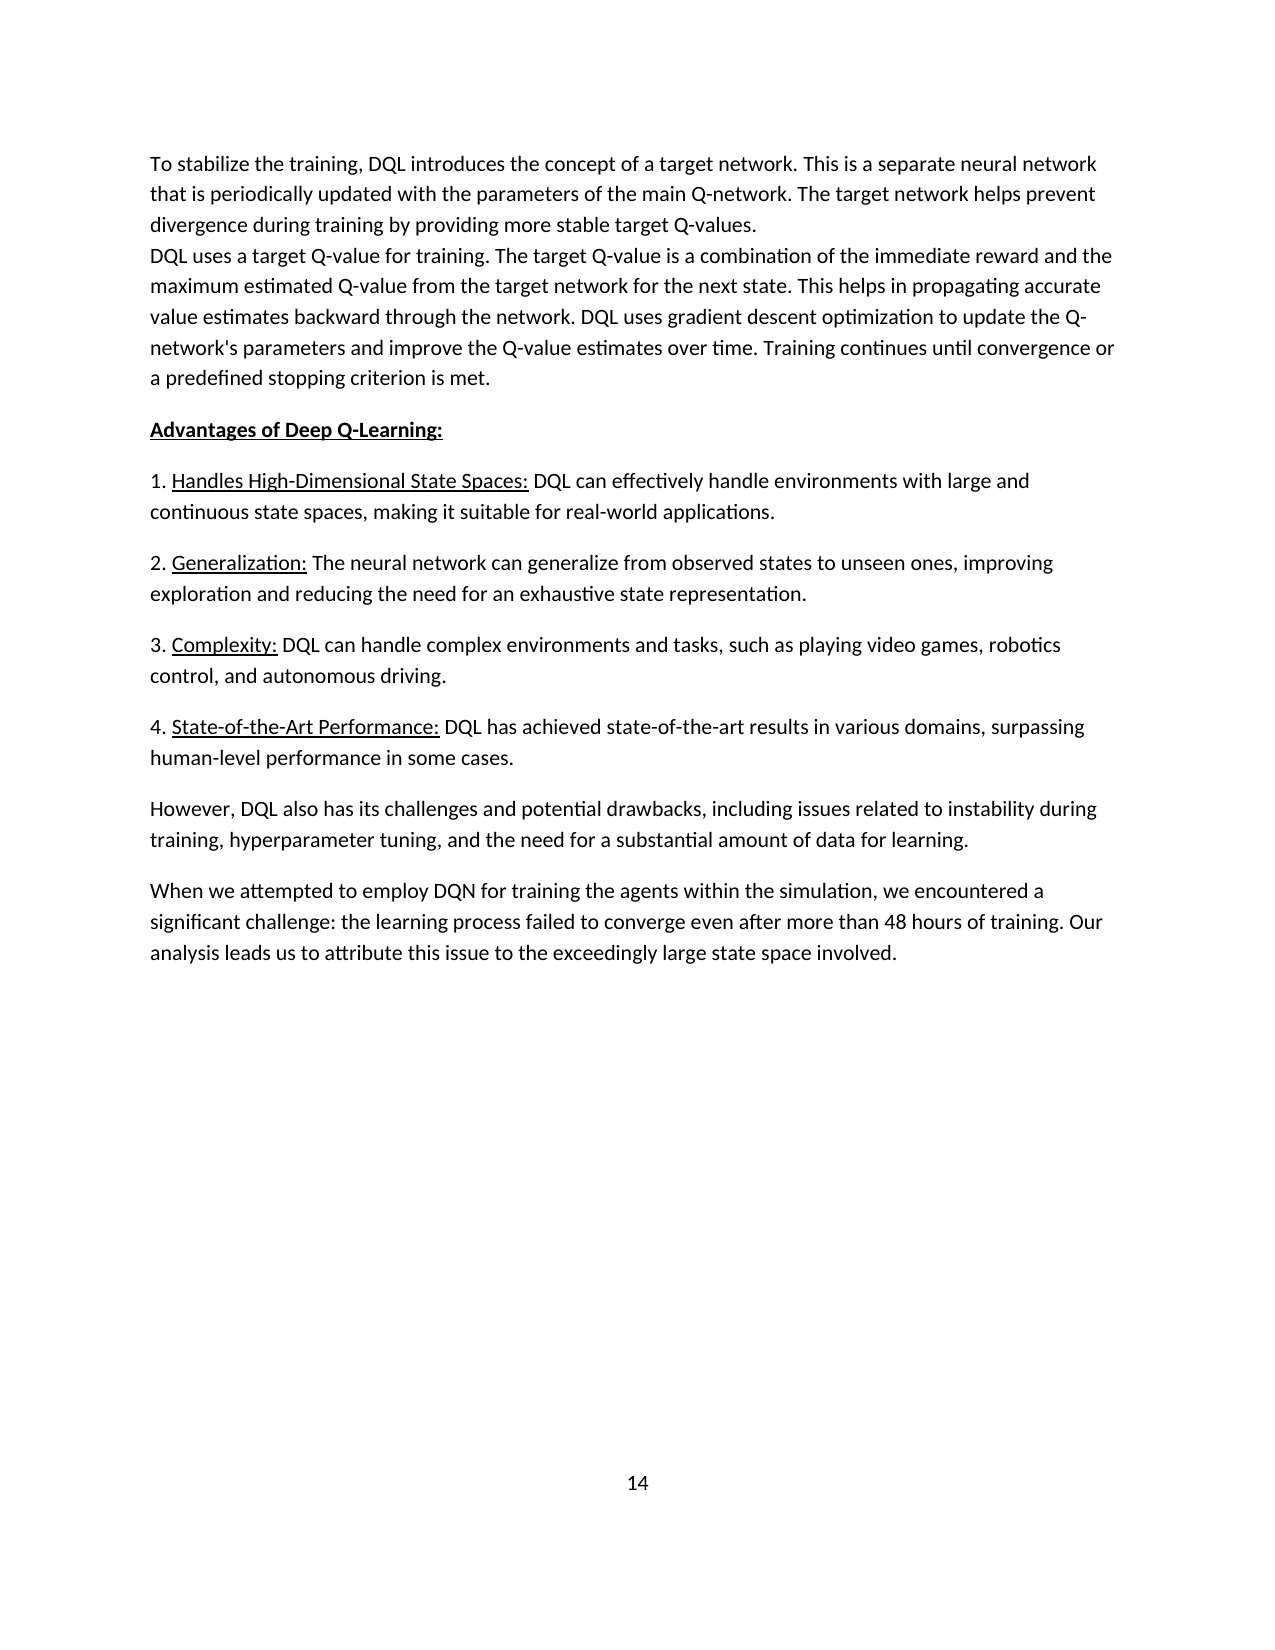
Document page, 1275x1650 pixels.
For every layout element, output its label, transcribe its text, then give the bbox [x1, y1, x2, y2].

text 1. Handles High-Dimensional State Spaces: DQL can effectively handle environments with large and continuous state spaces, making it suitable for real-world applications. [150, 467, 1125, 524]
text Advantages of Deep Q-Learning: [150, 416, 1125, 442]
text 2. Generalization: The neural network can generalize from observed states to unseen ones, improving exploration and reducing the need for an exhaustive state representation. [150, 549, 1125, 607]
text When we attempted to employ DQN for training the agents within the simulation, we encountered a significant challenge: the learning process failed to converge even after more than 48 hours of training. Our analysis leads us to attribute this issue to the exceedingly large state space involved. [150, 878, 1125, 966]
text 3. Complexity: DQL can handle complex environments and tasks, such as playing video games, robotics control, and autonomous driving. [150, 631, 1125, 689]
text 4. State-of-the-Art Performance: DQL has achieved state-of-the-art results in various domains, surpassing human-level performance in some cases. [150, 713, 1125, 771]
text To stabilize the training, DQL introduces the concept of a target network. This is a separate neural network that is periodically updated with the parameters of the main Q-network. The target network helps prevent divergence during training by providing more stable target Q-values. DQL uses a target Q-value for training. The target Q-value is a combination of the immediate reward and the maximum estimated Q-value from the target network for the next state. This helps in propagating accurate value estimates backward through the network. DQL uses gradient descent optimization to update the Q-network's parameters and improve the Q-value estimates over time. Training continues until convergence or a predefined stopping criterion is met. [150, 150, 1125, 391]
text However, DQL also has its challenges and potential drawbacks, including issues related to instability during training, hyperparameter tuning, and the need for a substantial amount of data for learning. [150, 796, 1125, 853]
